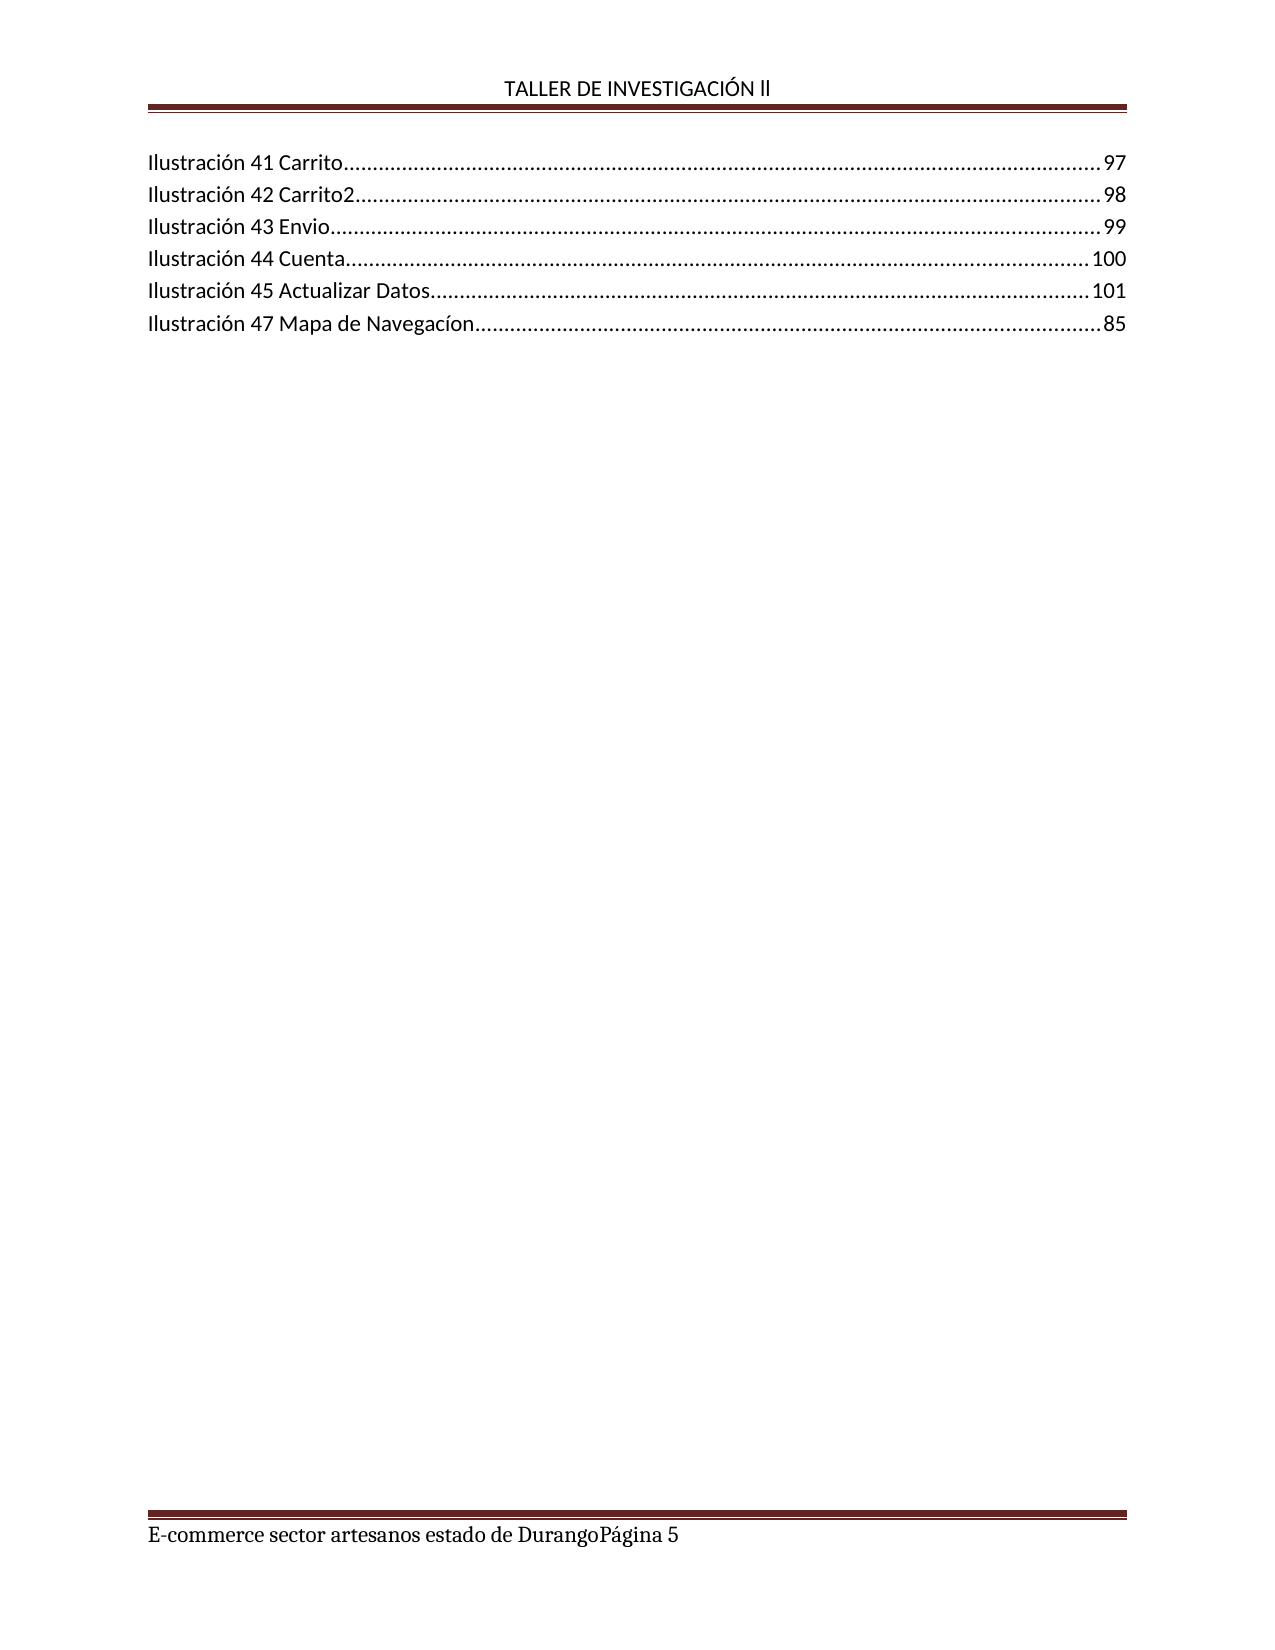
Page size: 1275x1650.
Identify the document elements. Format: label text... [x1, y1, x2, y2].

text Ilustración 43 Envio 99 [148, 212, 1127, 240]
text Ilustración 45 Actualizar Datos 101 [148, 276, 1127, 304]
text Ilustración 42 Carrito2 98 [148, 180, 1127, 208]
text Ilustración 44 Cuenta 100 [148, 244, 1127, 272]
text Ilustración 41 Carrito 97 [148, 148, 1127, 176]
text Ilustración 47 Mapa de Navegacíon 85 [148, 309, 1127, 337]
